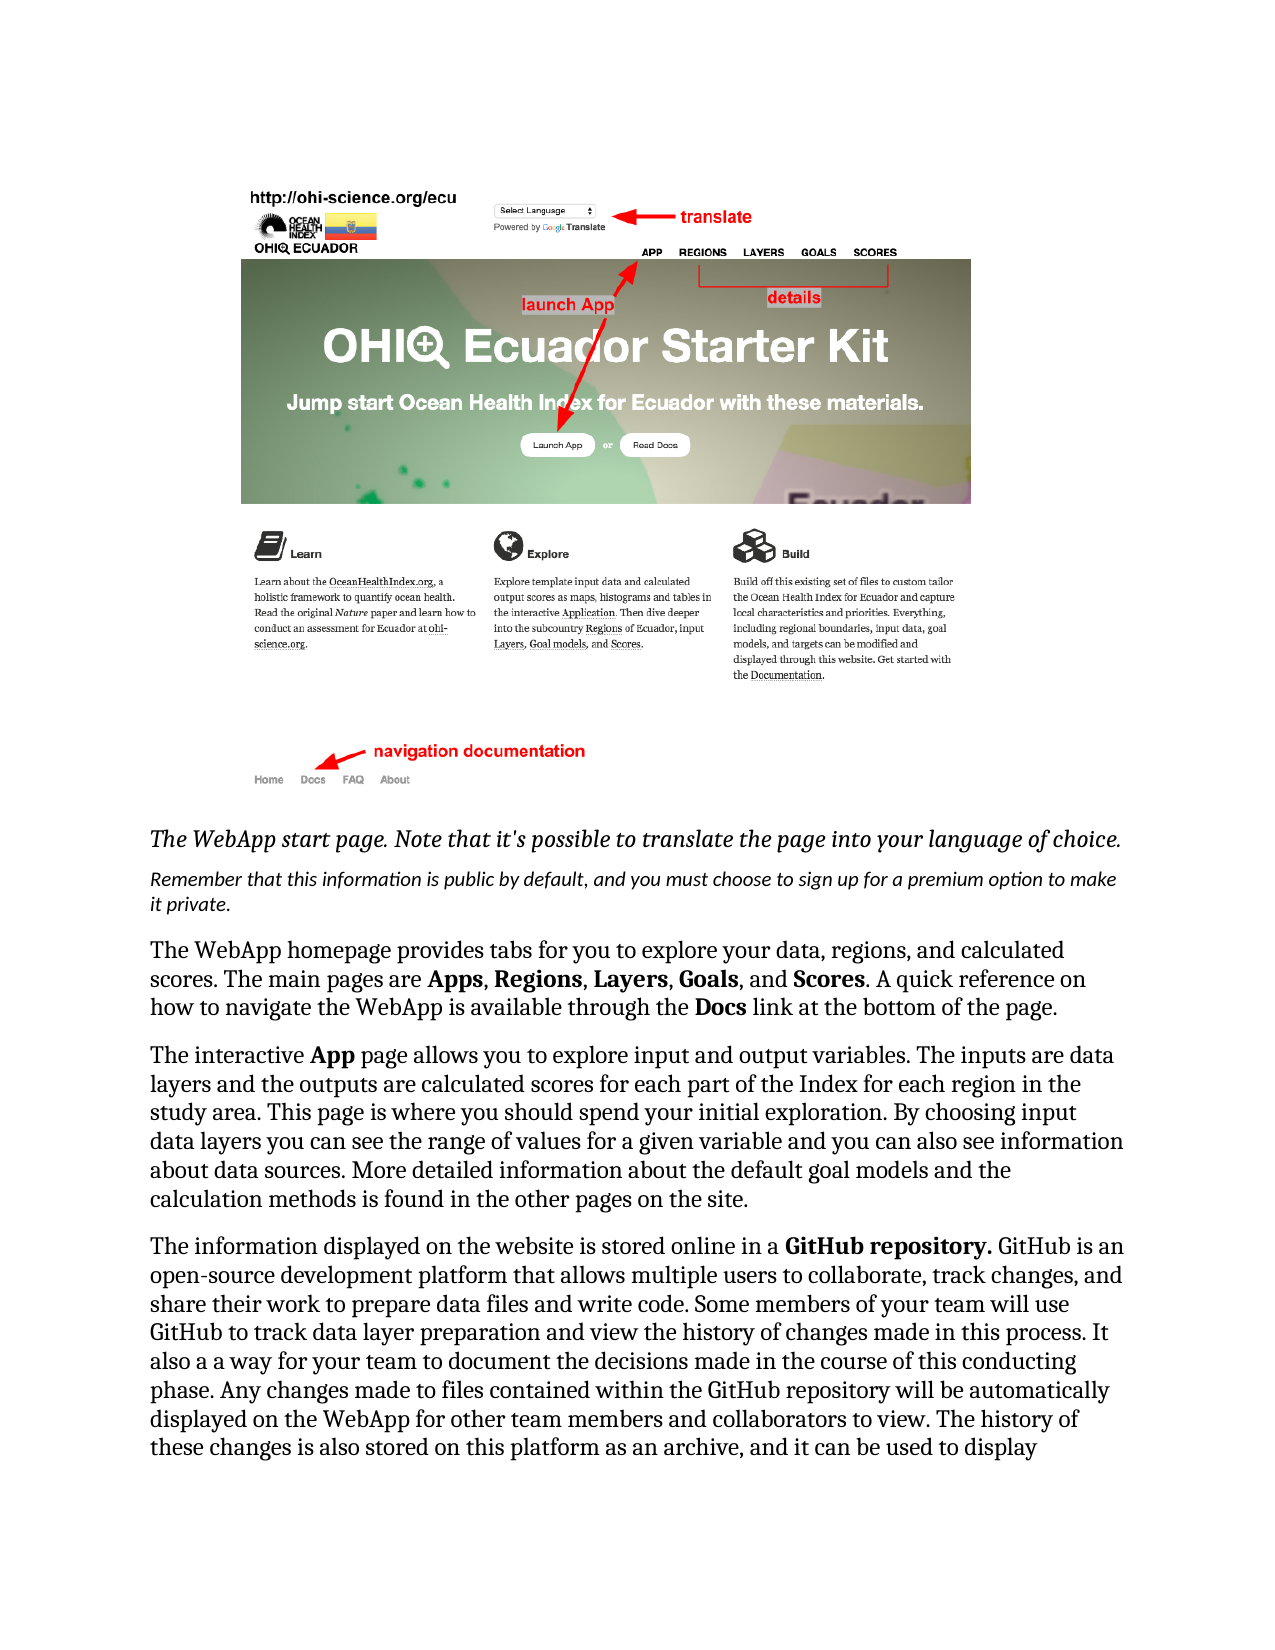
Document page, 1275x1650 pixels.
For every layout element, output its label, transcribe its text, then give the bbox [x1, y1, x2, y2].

text The WebApp homepage provides tabs for you to explore your data, regions, and calculated scores. The main pages are Apps, Regions, Layers, Goals, and Scores. A quick reference on how to navigate the WebApp is available through the Docs link at the bottom of the page. [150, 936, 1125, 1022]
text Remember that this information is public by default, and you must choose to sign up for a premium option to make it private. [150, 866, 1125, 917]
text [150, 1232, 1125, 1462]
picture [168, 150, 1044, 807]
text The WebApp start page. Note that it's possible to translate the page into your language of choice. [150, 825, 1125, 854]
text The interactive App page allows you to explore input and output variables. The inputs are data layers and the outputs are calculated scores for each part of the Index for each region in the study area. This page is where you should spend your initial exploration. By choosing input data layers you can see the range of values for a given variable and you can also see information about data sources. More detailed information about the default goal models and the calculation methods is found in the other pages on the site. [150, 1041, 1125, 1213]
